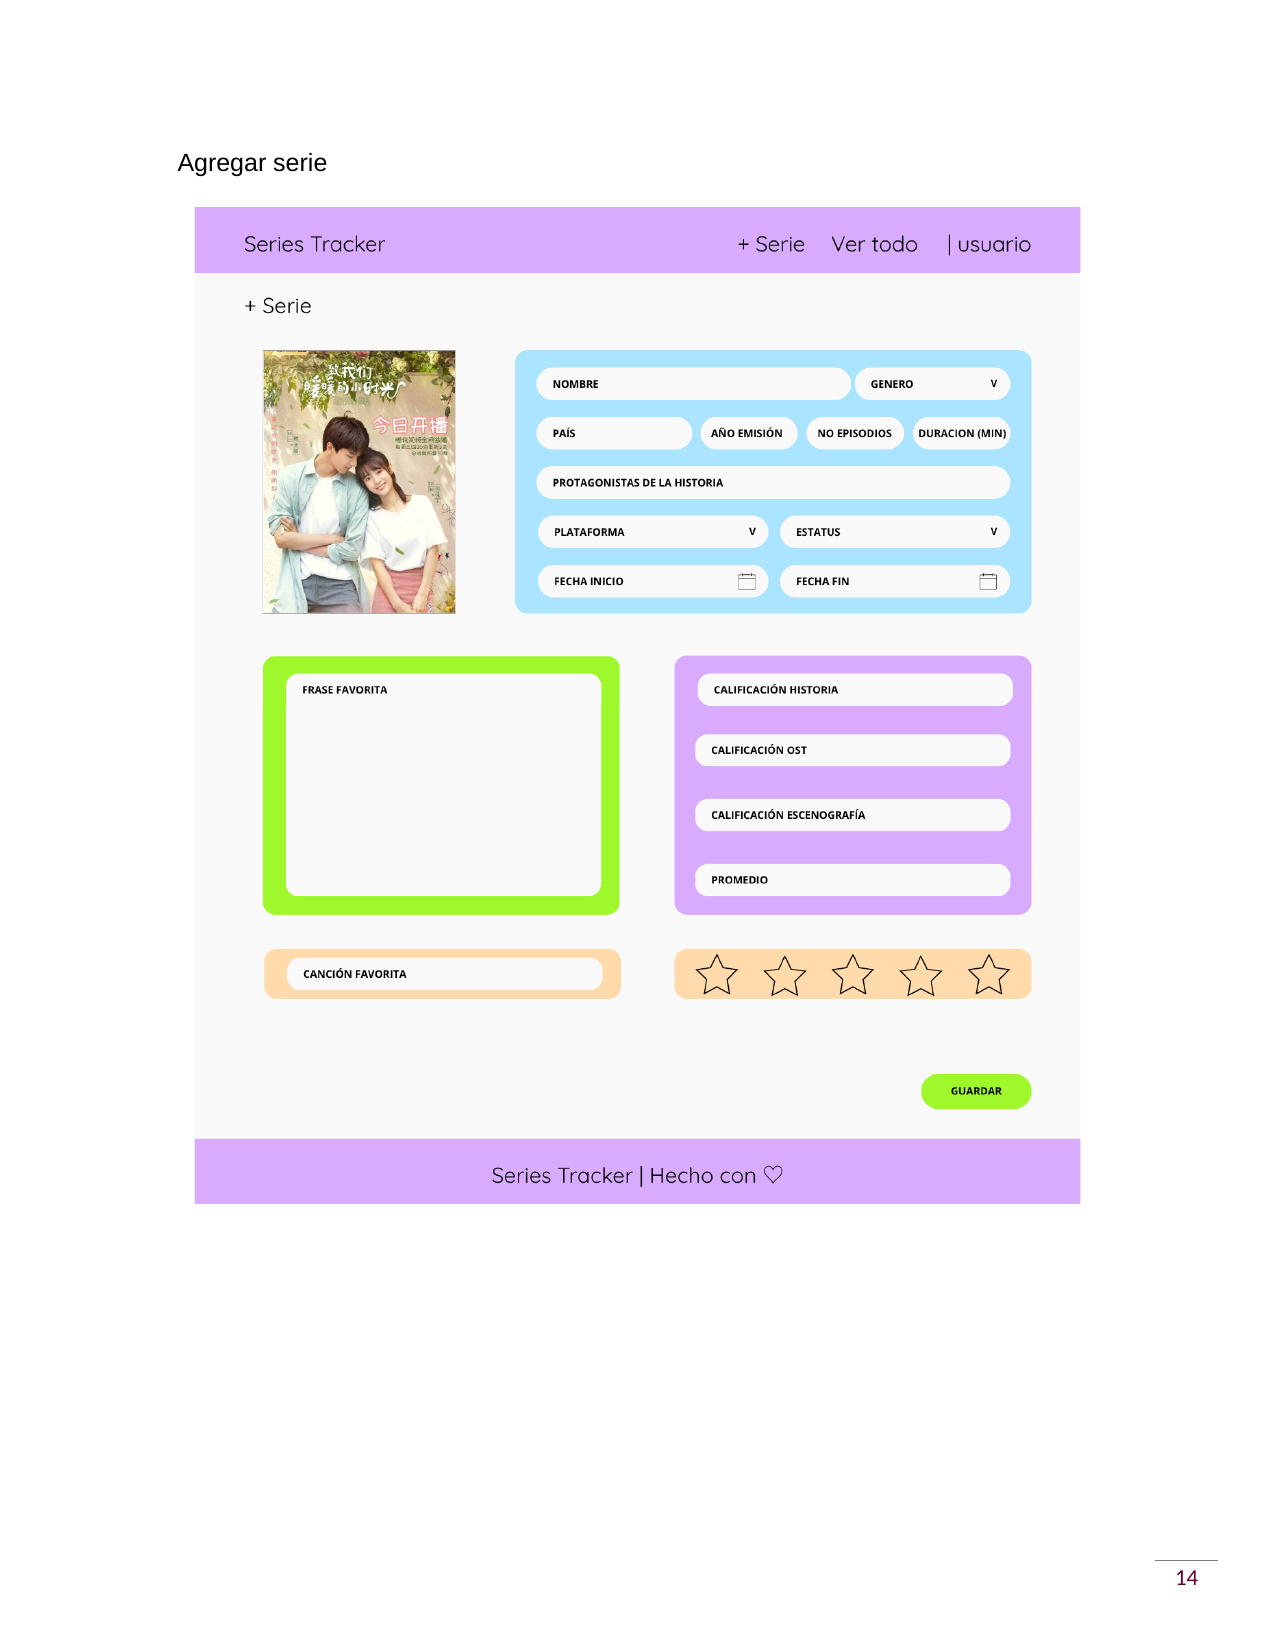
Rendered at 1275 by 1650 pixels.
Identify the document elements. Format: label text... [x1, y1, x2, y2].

picture [194, 207, 1081, 1204]
text Agregar serie [177, 148, 1098, 176]
